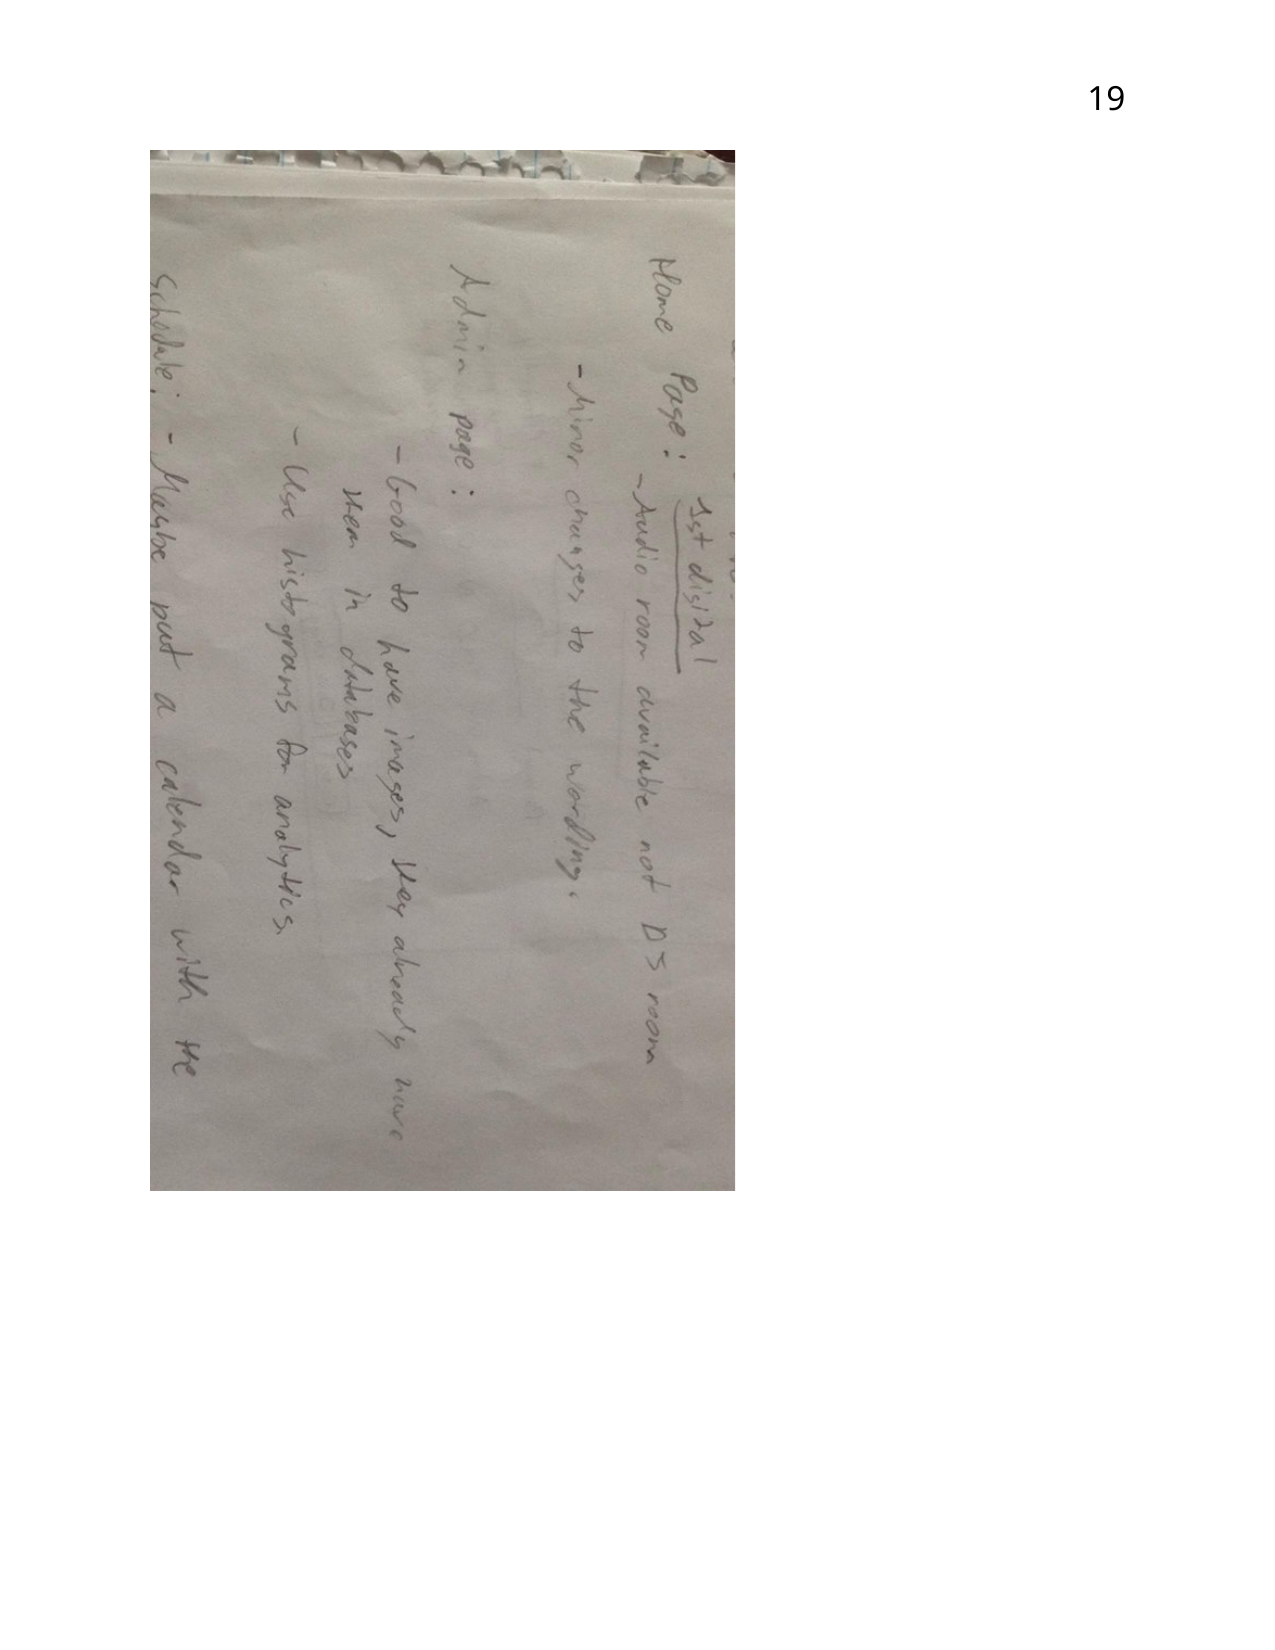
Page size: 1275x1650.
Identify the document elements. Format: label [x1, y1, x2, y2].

picture [150, 150, 736, 1191]
